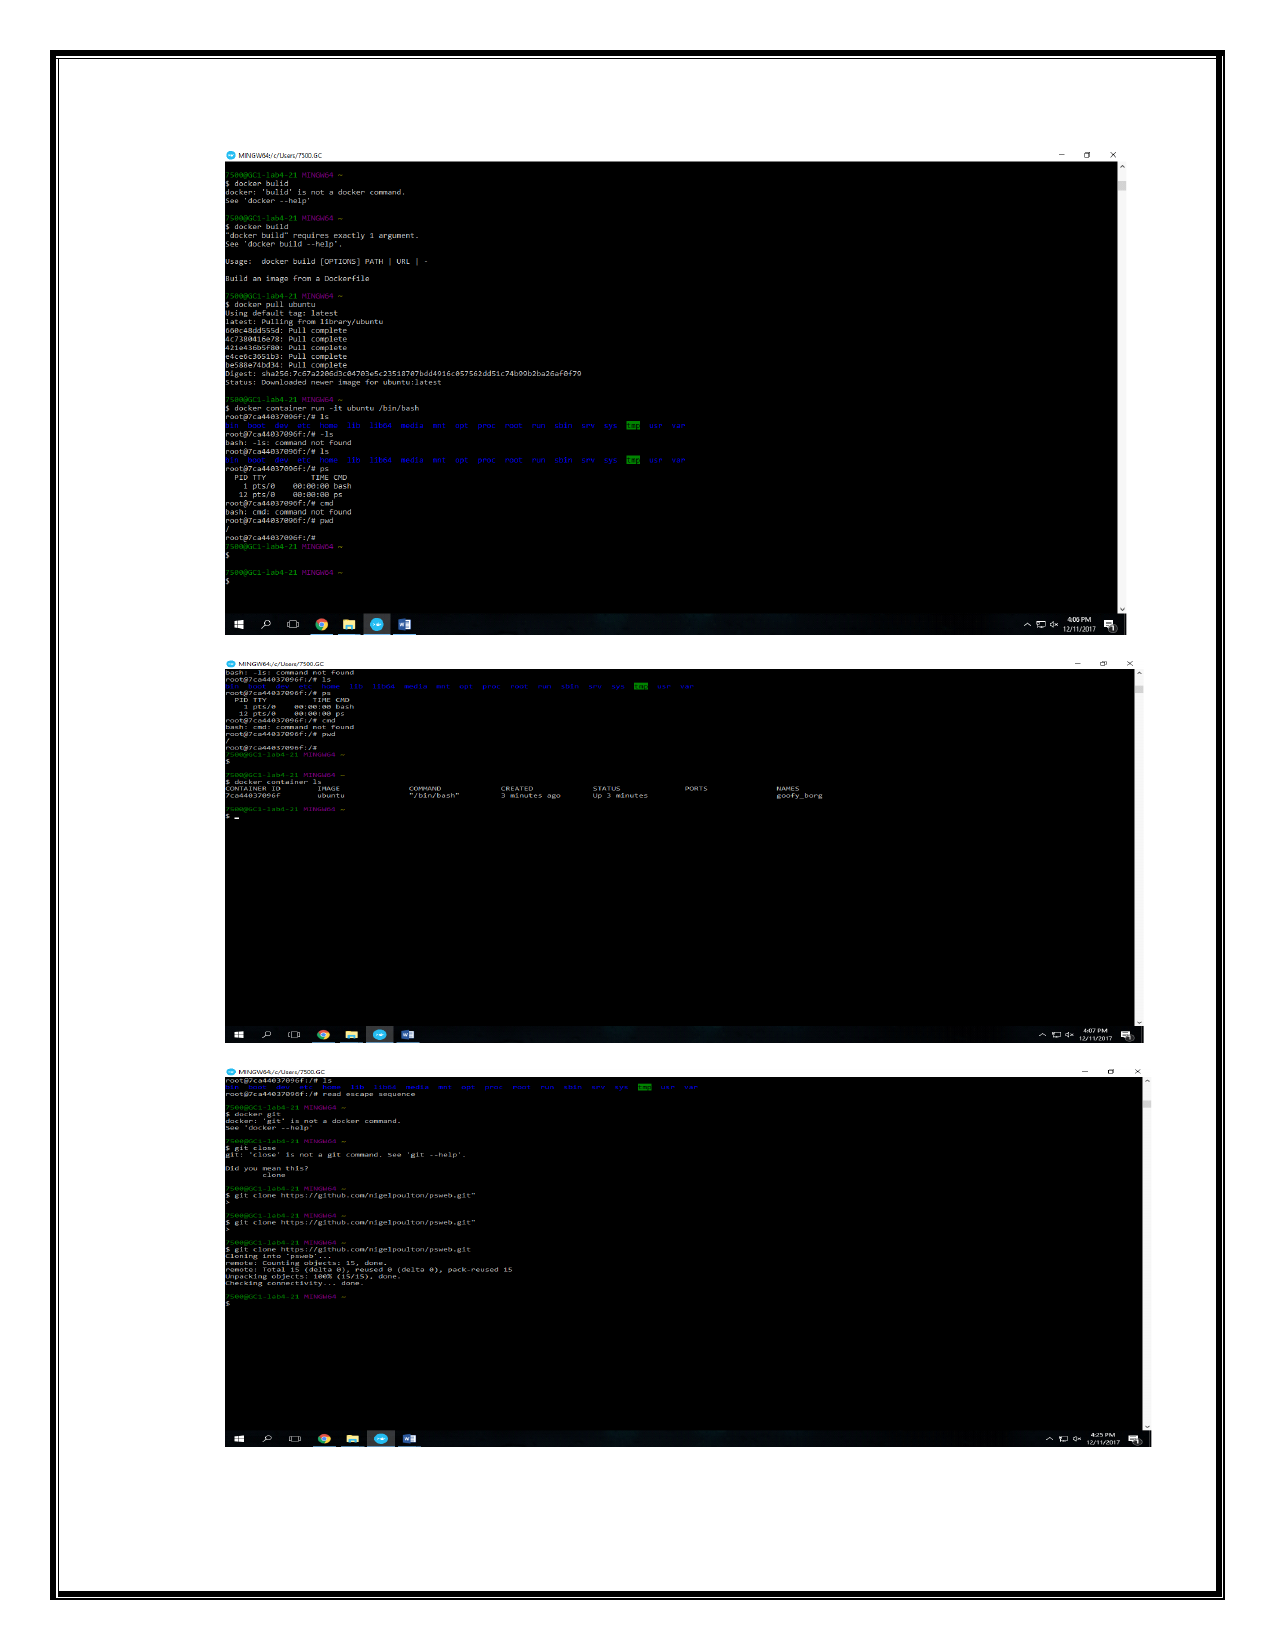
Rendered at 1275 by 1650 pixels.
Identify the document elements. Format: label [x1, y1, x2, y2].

picture [225, 1067, 1152, 1447]
picture [225, 150, 1127, 635]
picture [225, 659, 1144, 1043]
